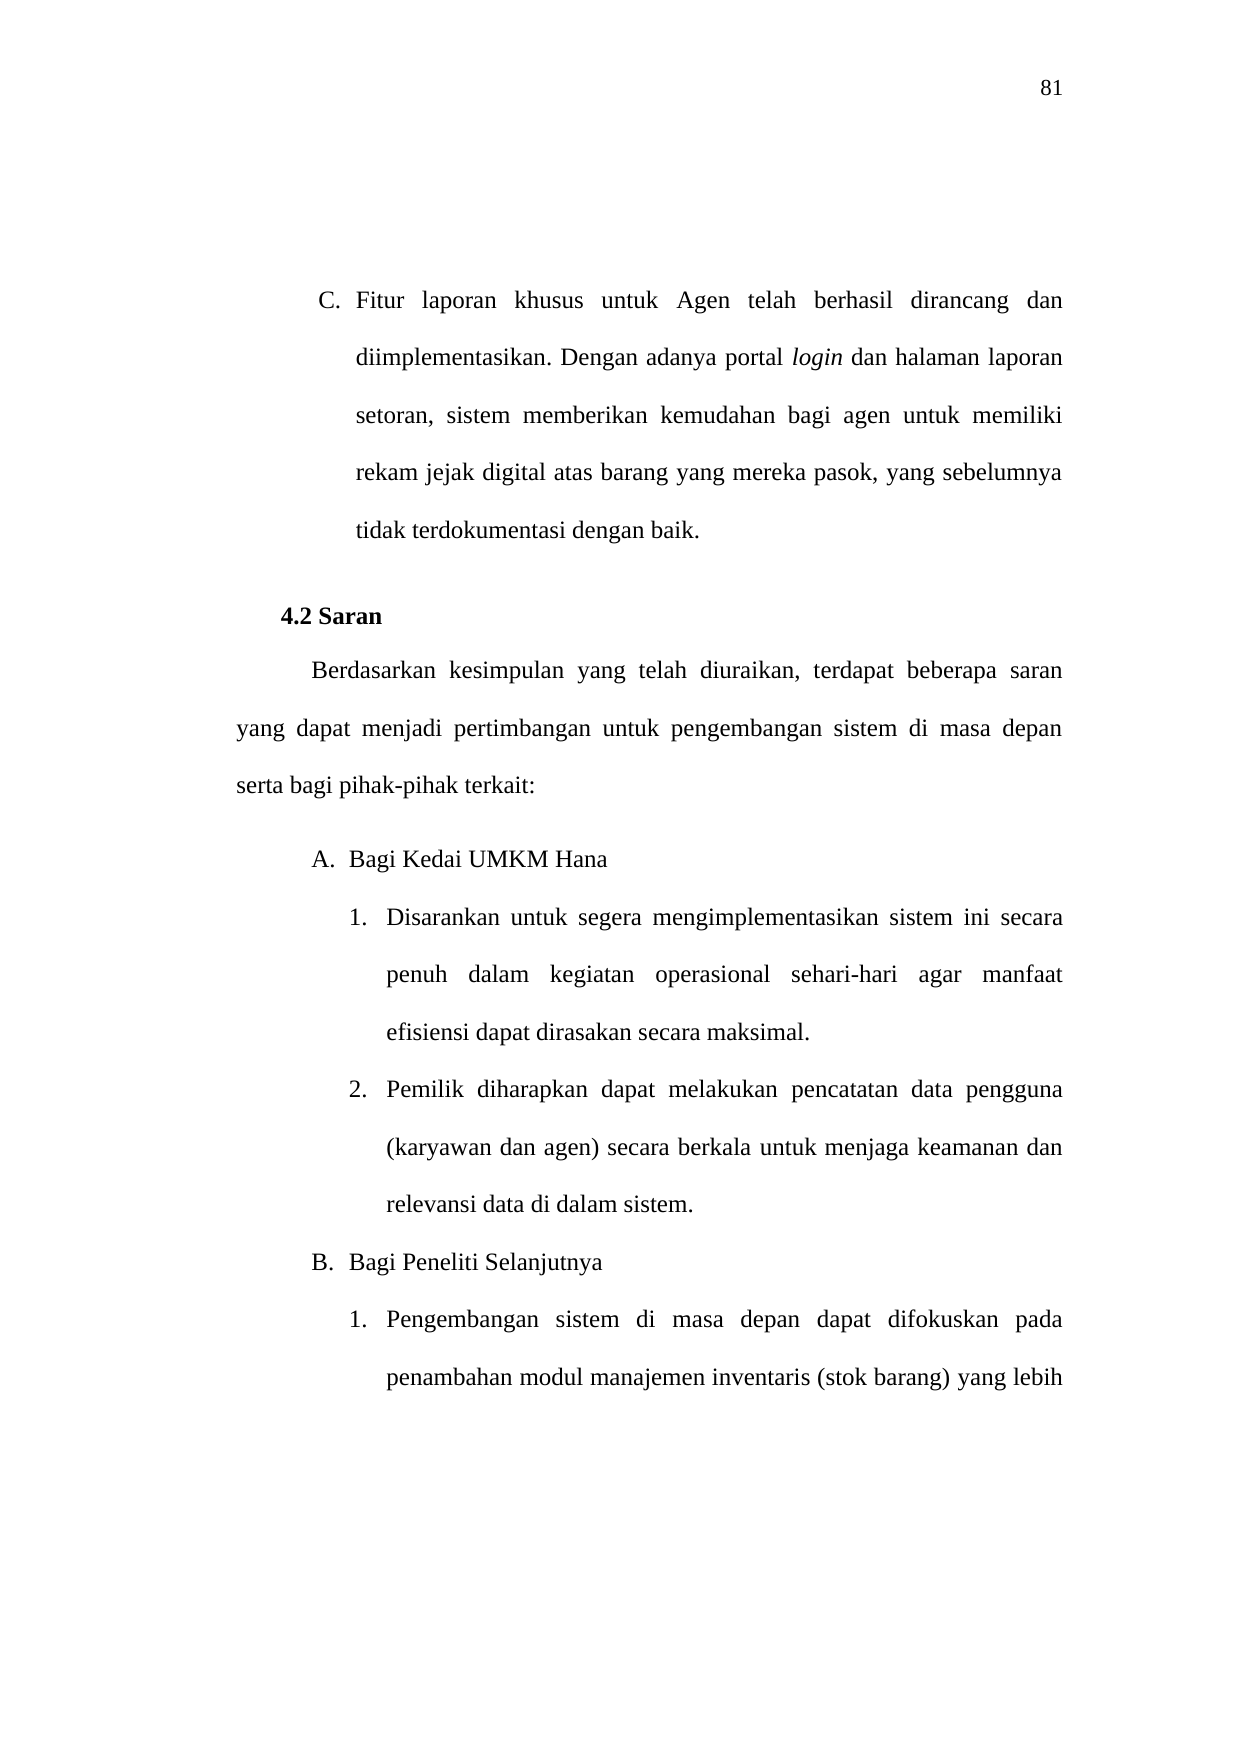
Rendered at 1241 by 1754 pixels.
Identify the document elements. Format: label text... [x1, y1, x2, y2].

list Disarankan untuk segera mengimplementasikan sistem ini secara penuh dalam kegiatan operasional sehari-hari agar manfaat efisiensi dapat dirasakan secara maksimal. [349, 902, 1063, 1046]
list Bagi Kedai UMKM Hana [311, 844, 1063, 873]
list Pemilik diharapkan dapat melakukan pencatatan data pengguna (karyawan dan agen) secara berkala untuk menjaga keamanan dan relevansi data di dalam sistem. [349, 1074, 1063, 1218]
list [349, 1304, 1063, 1391]
text Berdasarkan kesimpulan yang telah diuraikan, terdapat beberapa saran yang dapat menjadi pertimbangan untuk pengembangan sistem di masa depan serta bagi pihak-pihak terkait: [236, 655, 1063, 799]
list Fitur laporan khusus untuk Agen telah berhasil dirancang dan diimplementasikan. Dengan adanya portal login dan halaman laporan setoran, sistem memberikan kemudahan bagi agen untuk memiliki rekam jejak digital atas barang yang mereka pasok, yang sebelumnya tidak terdokumentasi dengan baik. [318, 285, 1063, 543]
list Bagi Peneliti Selanjutnya [311, 1247, 1063, 1276]
text 4.2 Saran [281, 601, 1063, 630]
